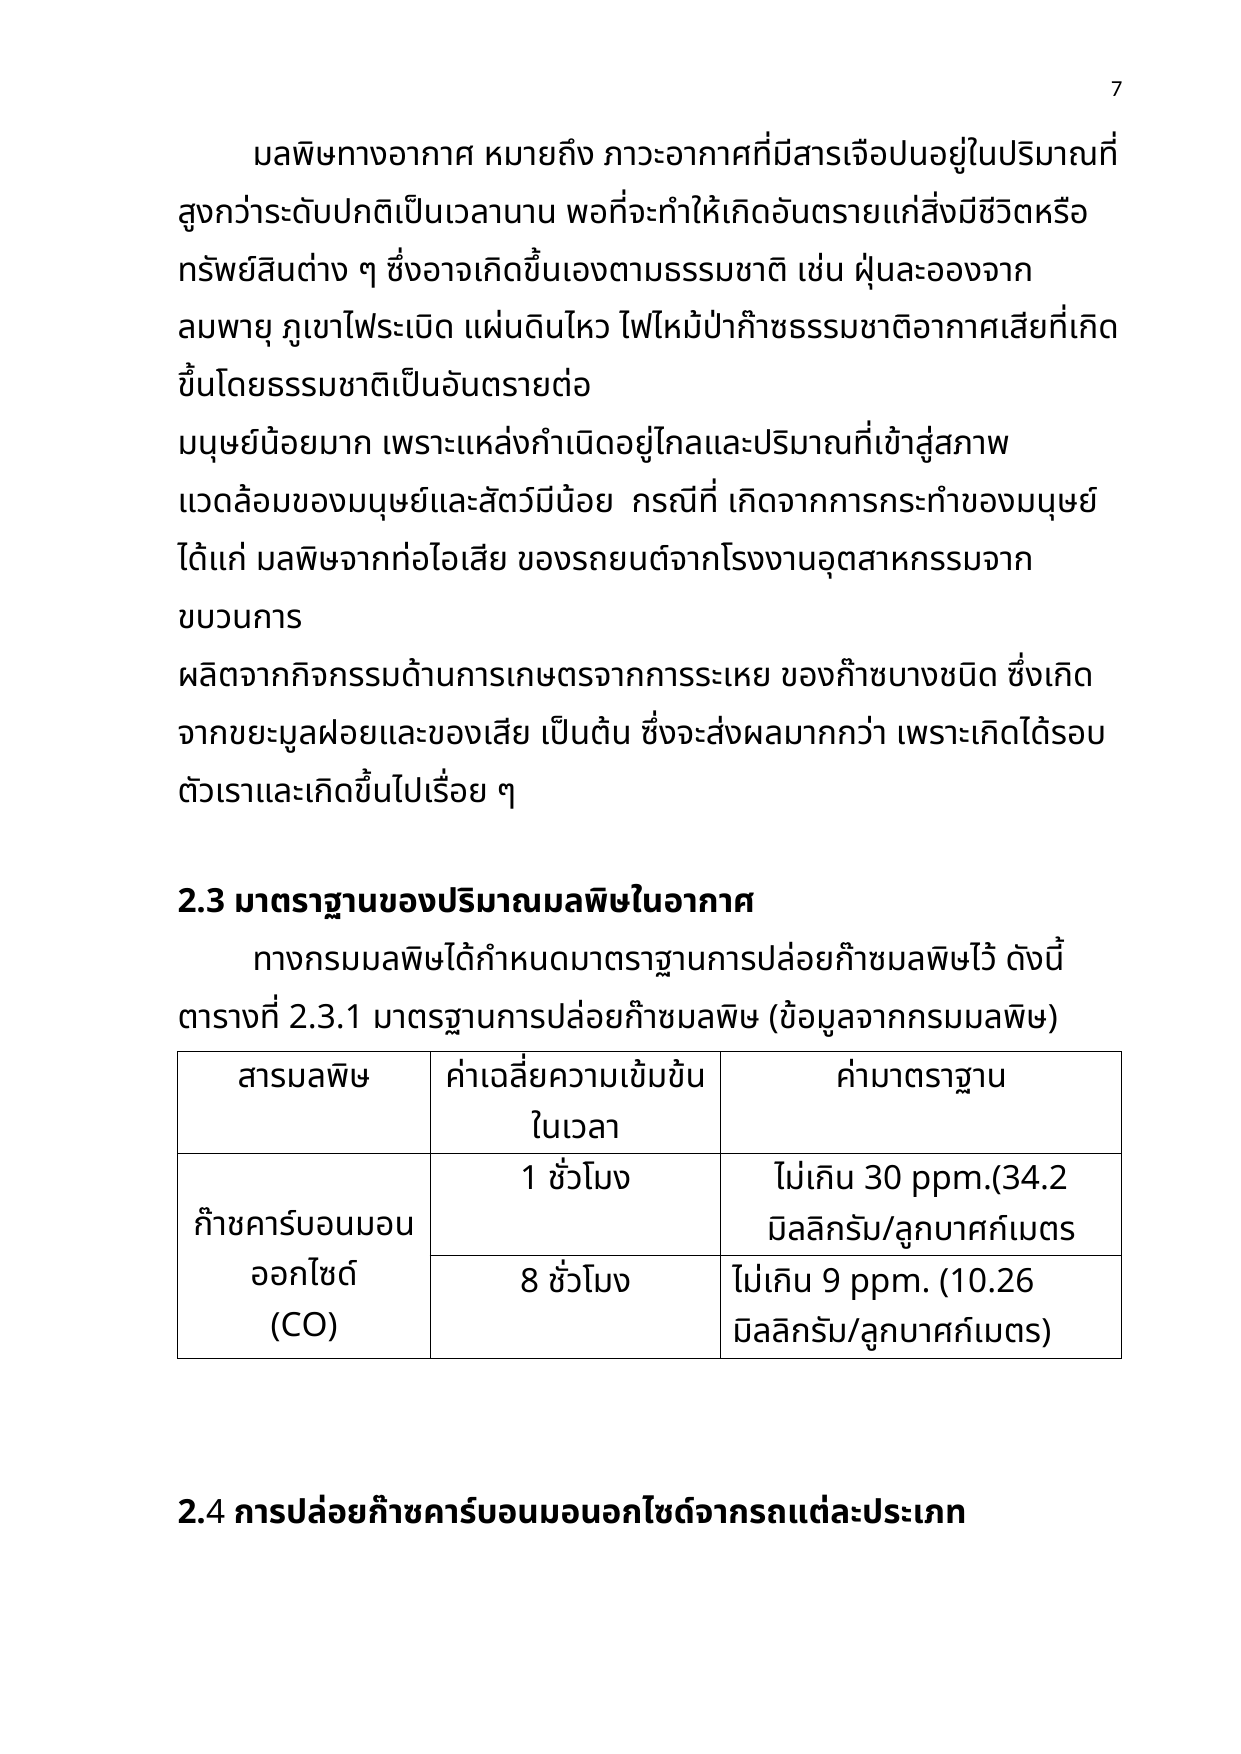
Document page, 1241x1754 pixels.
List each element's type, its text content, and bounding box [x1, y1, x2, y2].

table_header ค่ามาตราฐาน [721, 1052, 1121, 1153]
text 2.4 การปล่อยก๊าซคาร์บอนมอนอกไซด์จากรถแต่ละประเภท [177, 1488, 1122, 1538]
text ตารางที่ 2.3.1 มาตรฐานการปล่อยก๊าซมลพิษ (ข้อมูลจากกรมมลพิษ) [177, 993, 1122, 1044]
text มลพิษทางอากาศ หมายถึง ภาวะอากาศที่มีสารเจือปนอยู่ในปริมาณที่สูงกว่าระดับปกติเป็นเวลานาน พอที่จะทำให้เกิดอันตรายแก่สิ่งมีชีวิตหรือทรัพย์สินต่าง ๆ ซึ่งอาจเกิดขึ้นเองตามธรรมชาติ เช่น ฝุ่นละอองจาก [177, 130, 1122, 296]
text 2.3 มาตราฐานของปริมาณมลพิษในอากาศ [177, 877, 1122, 928]
table_cell ไม่เกิน 9 ppm. (10.26 มิลลิกรัม/ลูกบาศก์เมตร) [721, 1256, 1121, 1358]
table_header ค่าเฉลี่ยความเข้มข้นในเวลา [431, 1052, 720, 1153]
text ทางกรมมลพิษได้กำหนดมาตราฐานการปล่อยก๊าซมลพิษไว้ ดังนี้ [177, 935, 1122, 986]
text ผลิตจากกิจกรรมด้านการเกษตรจากการระเหย ของก๊าซบางชนิด ซึ่งเกิดจากขยะมูลฝอยและของเสีย เป็นต้น ซึ่งจะส่งผลมากกว่า เพราะเกิดได้รอบตัวเราและเกิดขึ้นไปเรื่อย ๆ [177, 651, 1122, 817]
text ลมพายุ ภูเขาไฟระเบิด แผ่นดินไหว ไฟไหม้ป่าก๊าซธรรมชาติอากาศเสียที่เกิดขึ้นโดยธรรมชาติเป็นอันตรายต่อ [177, 303, 1122, 412]
table_cell ไม่เกิน 30 ppm.(34.2 มิลลิกรัม/ลูกบาศก์เมตร [721, 1154, 1121, 1255]
table_cell 8 ชั่วโมง [431, 1256, 720, 1358]
table_cell ก๊าชคาร์บอนมอนออกไซด์ (CO) [178, 1154, 430, 1358]
table_cell 1 ชั่วโมง [431, 1154, 720, 1255]
text มนุษย์น้อยมาก เพราะแหล่งกำเนิดอยู่ไกลและปริมาณที่เข้าสู่สภาพแวดล้อมของมนุษย์และสัตว์มีน้อย กรณีที่ เกิดจากการกระทำของมนุษย์ ได้แก่ มลพิษจากท่อไอเสีย ของรถยนต์จากโรงงานอุตสาหกรรมจากขบวนการ [177, 419, 1122, 643]
table_header สารมลพิษ [178, 1052, 430, 1153]
